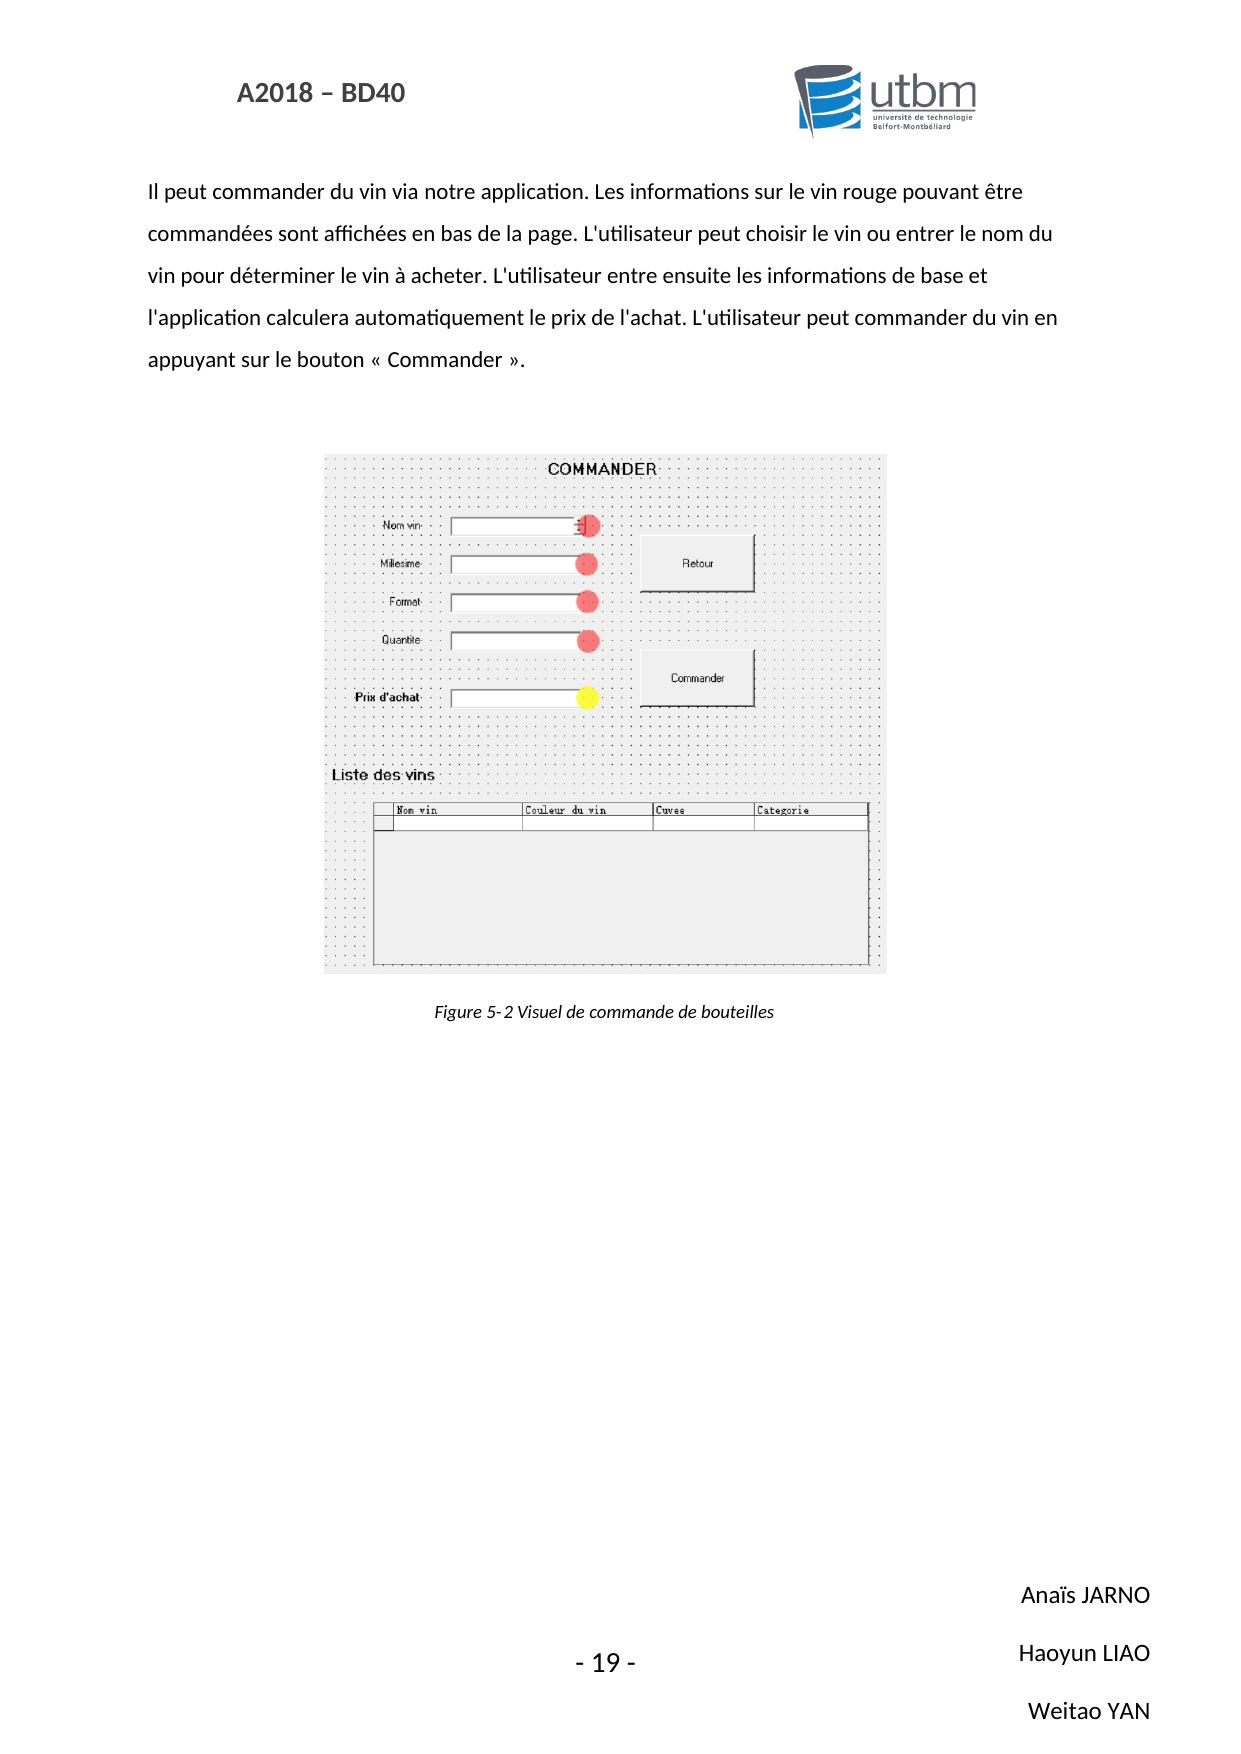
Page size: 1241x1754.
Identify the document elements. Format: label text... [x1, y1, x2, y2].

picture [323, 454, 887, 974]
text Figure - Visuel de commande de bouteilles [148, 1000, 1063, 1023]
picture [794, 65, 976, 140]
text Il peut commander du vin via notre application. Les informations sur le vin rouge pouvant être commandées sont affichées en bas de la page. L'utilisateur peut choisir le vin ou entrer le nom du vin pour déterminer le vin à acheter. L'utilisateur entre ensuite les informations de base et l'application calculera automatiquement le prix de l'achat. L'utilisateur peut commander du vin en appuyant sur le bouton « Commander ». [148, 177, 1063, 373]
